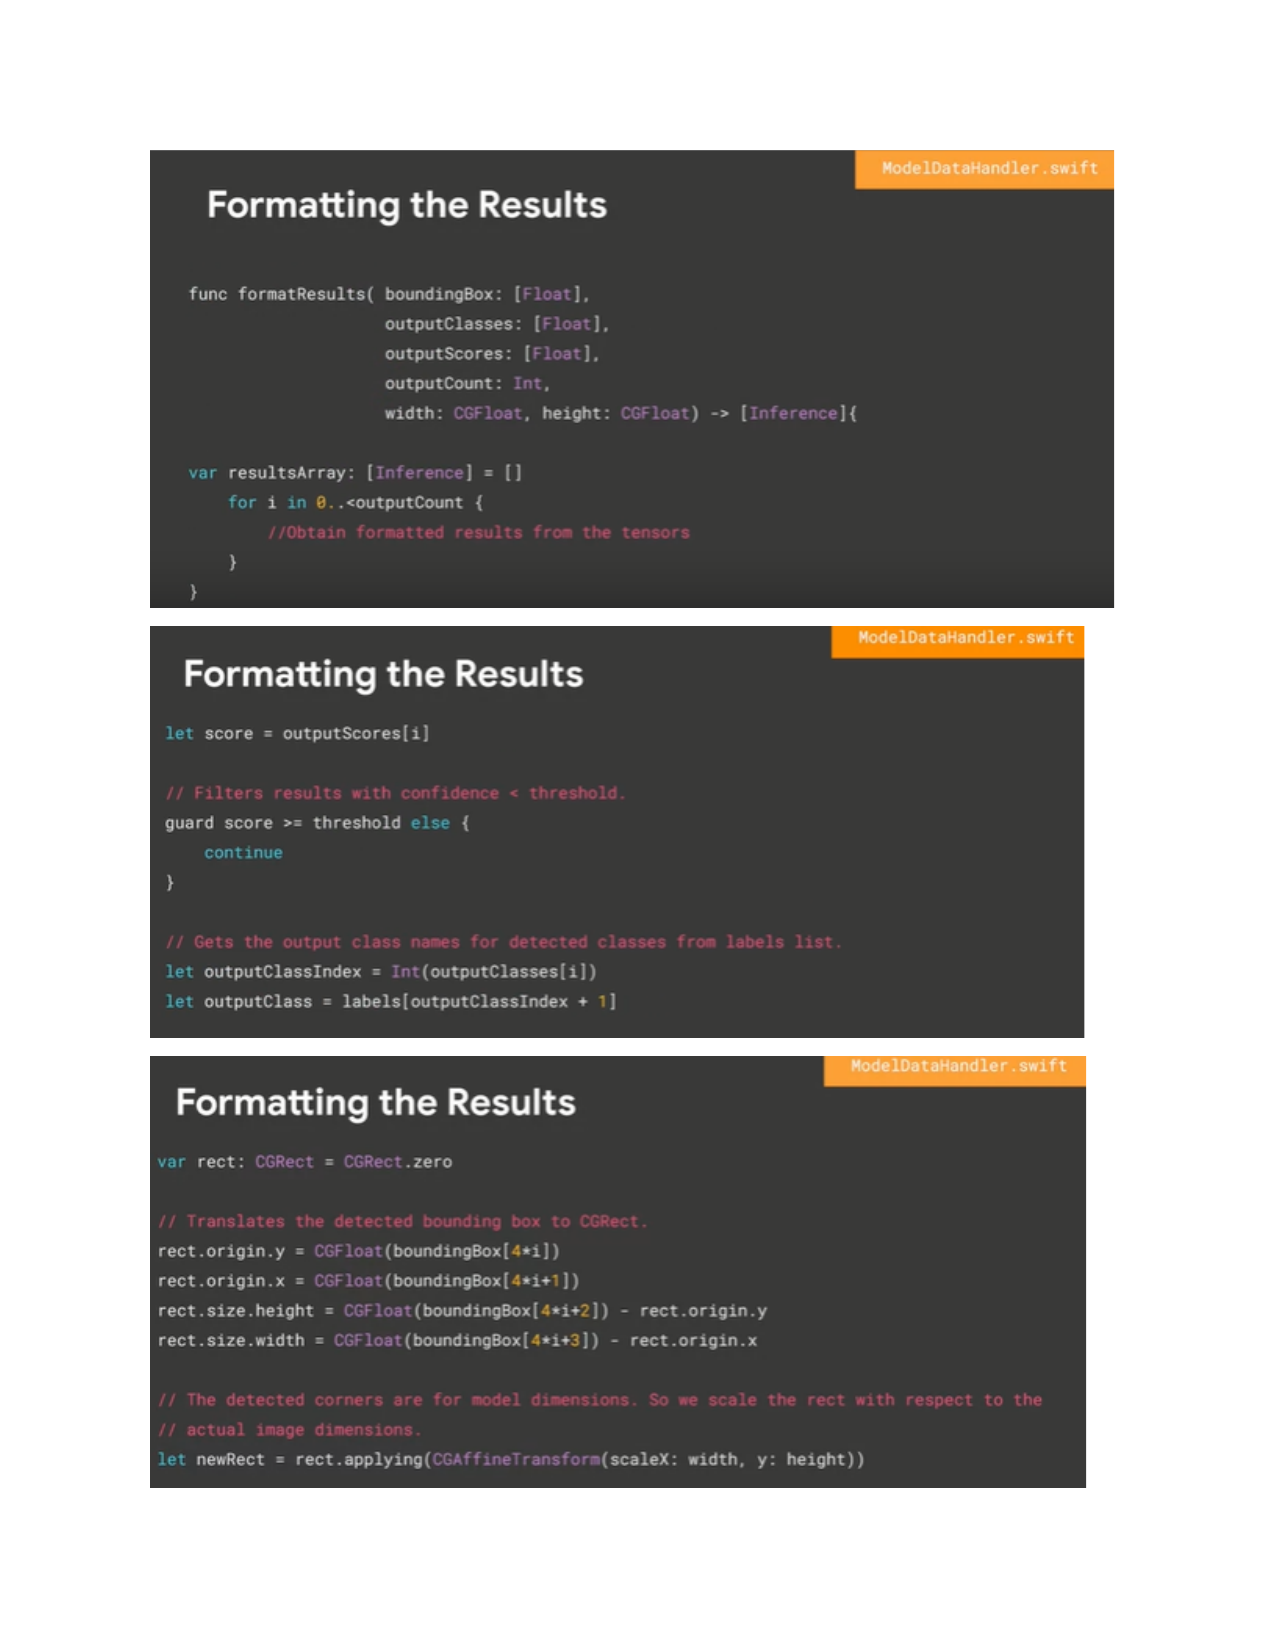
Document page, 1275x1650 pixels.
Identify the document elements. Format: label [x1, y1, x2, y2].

picture [150, 150, 1115, 608]
picture [150, 1056, 1087, 1488]
picture [150, 626, 1085, 1038]
